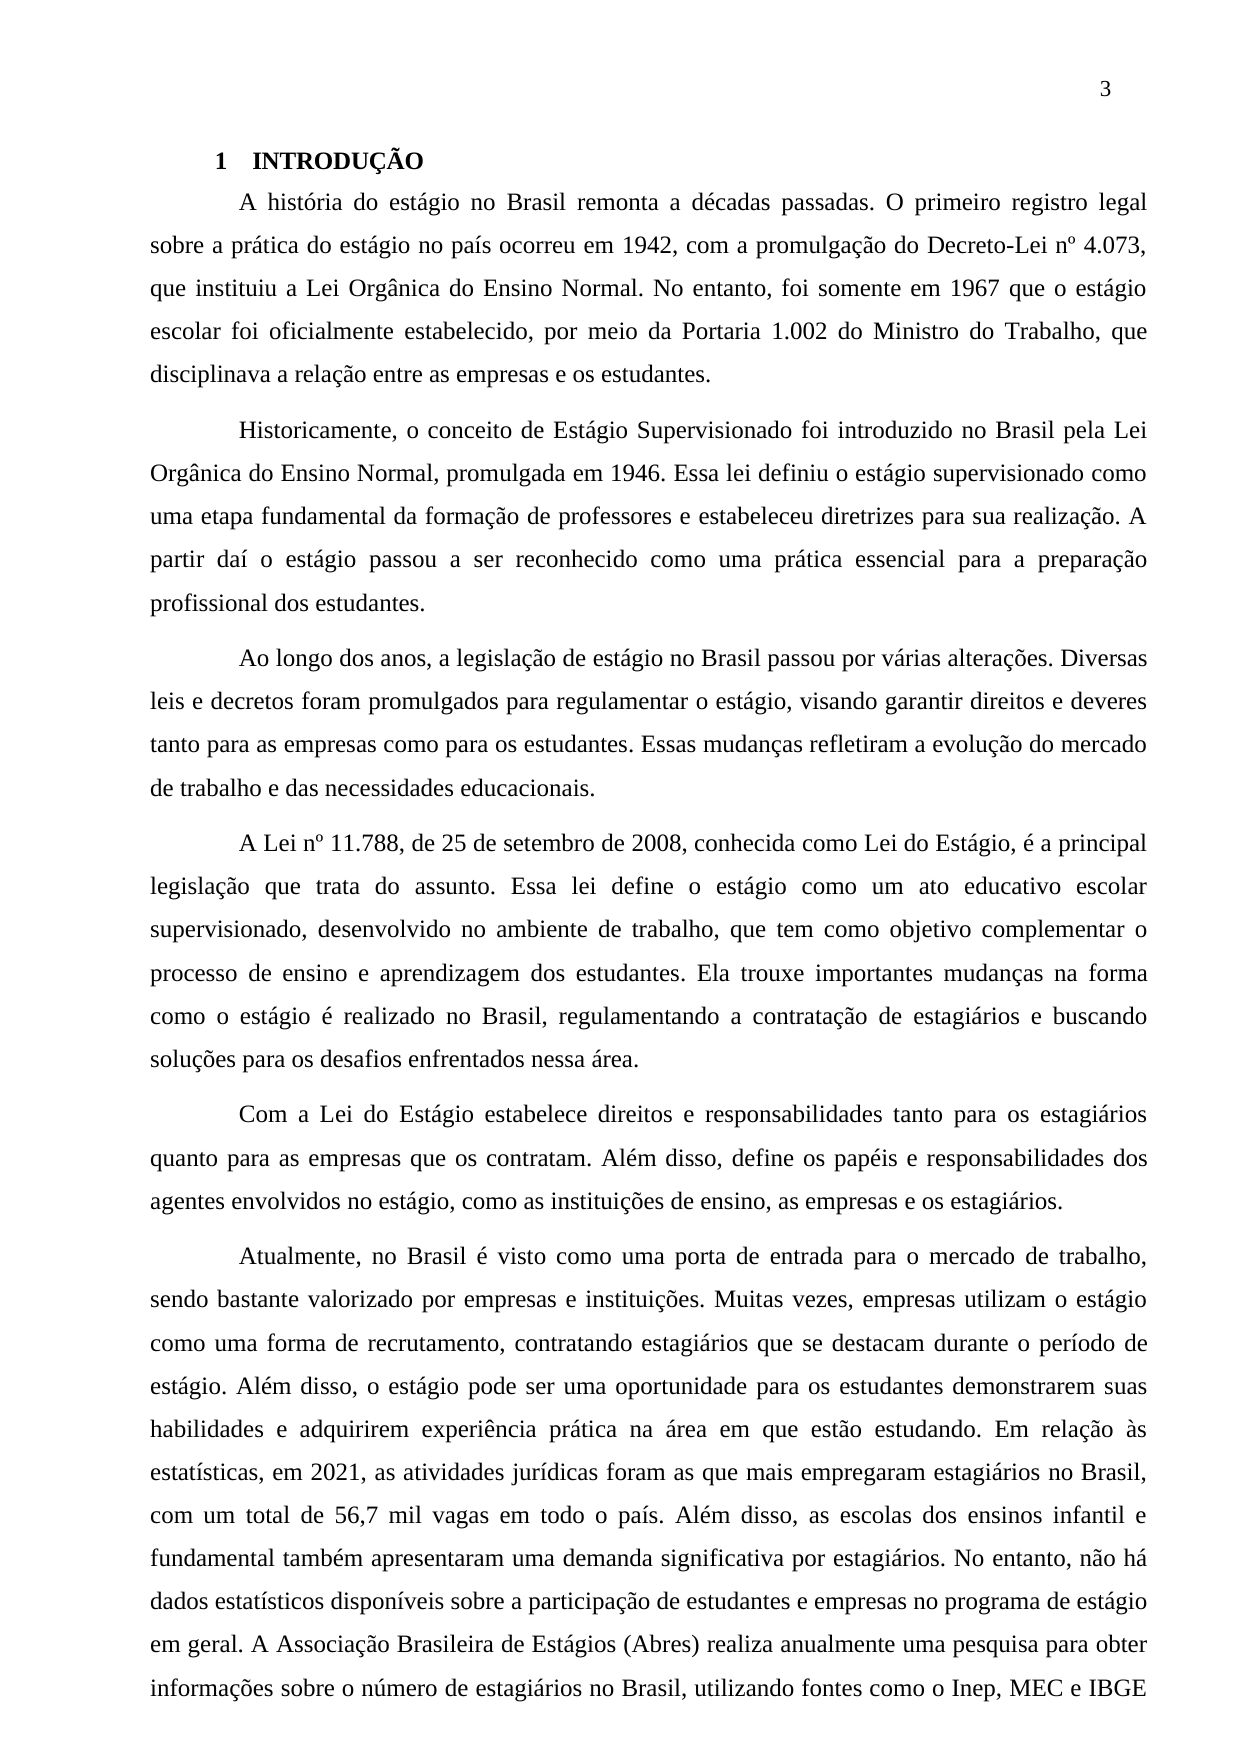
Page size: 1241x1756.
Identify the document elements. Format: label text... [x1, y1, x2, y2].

text A Lei nº 11.788, de 25 de setembro de 2008, conhecida como Lei do Estágio, é a principal legislação que trata do assunto. Essa lei define o estágio como um ato educativo escolar supervisionado, desenvolvido no ambiente de trabalho, que tem como objetivo complementar o processo de ensino e aprendizagem dos estudantes. Ela trouxe importantes mudanças na forma como o estágio é realizado no Brasil, regulamentando a contratação de estagiários e buscando soluções para os desafios enfrentados nessa área. [150, 828, 1148, 1073]
text Com a Lei do Estágio estabelece direitos e responsabilidades tanto para os estagiários quanto para as empresas que os contratam. Além disso, define os papéis e responsabilidades dos agentes envolvidos no estágio, como as instituições de ensino, as empresas e os estagiários. [150, 1099, 1148, 1214]
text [150, 1241, 1148, 1701]
text Historicamente, o conceito de Estágio Supervisionado foi introduzido no Brasil pela Lei Orgânica do Ensino Normal, promulgada em 1946. Essa lei definiu o estágio supervisionado como uma etapa fundamental da formação de professores e estabeleceu diretrizes para sua realização. A partir daí o estágio passou a ser reconhecido como uma prática essencial para a preparação profissional dos estudantes. [150, 415, 1148, 616]
text A história do estágio no Brasil remonta a décadas passadas. O primeiro registro legal sobre a prática do estágio no país ocorreu em 1942, com a promulgação do Decreto-Lei nº 4.073, que instituiu a Lei Orgânica do Ensino Normal. No entanto, foi somente em 1967 que o estágio escolar foi oficialmente estabelecido, por meio da Portaria 1.002 do Ministro do Trabalho, que disciplinava a relação entre as empresas e os estudantes. [150, 187, 1148, 388]
subtitle 1 INTRODUÇÃO [214, 146, 1148, 174]
text Ao longo dos anos, a legislação de estágio no Brasil passou por várias alterações. Diversas leis e decretos foram promulgados para regulamentar o estágio, visando garantir direitos e deveres tanto para as empresas como para os estudantes. Essas mudanças refletiram a evolução do mercado de trabalho e das necessidades educacionais. [150, 643, 1148, 801]
